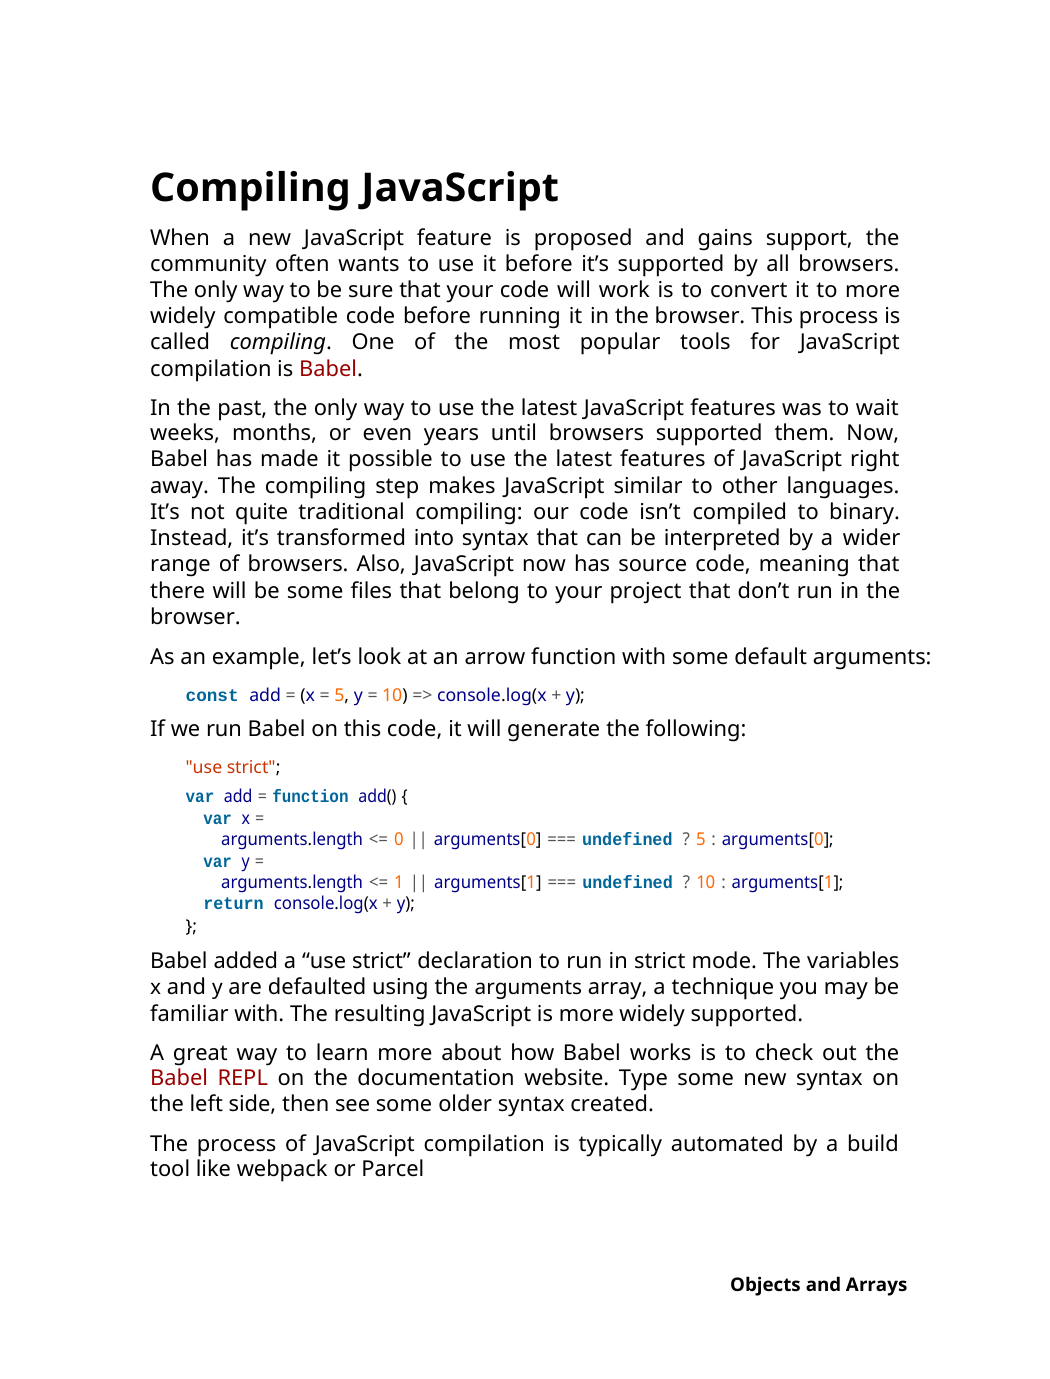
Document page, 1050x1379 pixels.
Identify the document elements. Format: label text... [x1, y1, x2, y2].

text "use strict"; [185, 754, 987, 778]
text arguments.length <= 1 || arguments[1] === undefined ? 10 : arguments[1]; [221, 871, 987, 892]
text return console.log(x + y); [203, 892, 987, 914]
text The process of JavaScript compilation is typically automated by a build tool like webpack or Parcel [150, 1131, 900, 1183]
subtitle Compiling JavaScript [150, 159, 987, 213]
text var y = [203, 850, 987, 871]
text arguments.length <= 0 || arguments[0] === undefined ? 5 : arguments[0]; [221, 829, 987, 850]
text In the past, the only way to use the latest JavaScript features was to wait weeks, months, or even years until browsers supported them. Now, Babel has made it possible to use the latest features of JavaScript right away. The compiling step makes JavaScript similar to other languages. It’s not quite traditional compiling: our code isn’t compiled to binary. Instead, it’s transformed into syntax that can be interpreted by a wider range of browsers. Also, JavaScript now has source code, meaning that there will be some files that belong to your project that don’t run in the browser. [150, 394, 900, 631]
text var x = [203, 807, 987, 829]
text A great way to learn more about how Babel works is to check out the Babel REPL on the documentation website. Type some new syntax on the left side, then see some older syntax created. [150, 1039, 900, 1118]
text const add = (x = 5, y = 10) => console.log(x + y); [185, 682, 987, 706]
text }; [185, 914, 987, 937]
text Babel added a “use strict” declaration to run in strict mode. The variables x and y are defaulted using the arguments array, a technique you may be familiar with. The resulting JavaScript is more widely supported. [150, 947, 900, 1027]
text When a new JavaScript feature is proposed and gains support, the community often wants to use it before it’s supported by all browsers. The only way to be sure that your code will work is to convert it to more widely compatible code before running it in the browser. This process is called compiling. One of the most popular tools for JavaScript compilation is Babel. [150, 225, 900, 382]
text If we run Babel on this code, it will generate the following: [150, 713, 987, 743]
text var add = function add() { [185, 784, 987, 807]
text As an example, let’s look at an arrow function with some default arguments: [150, 641, 987, 670]
